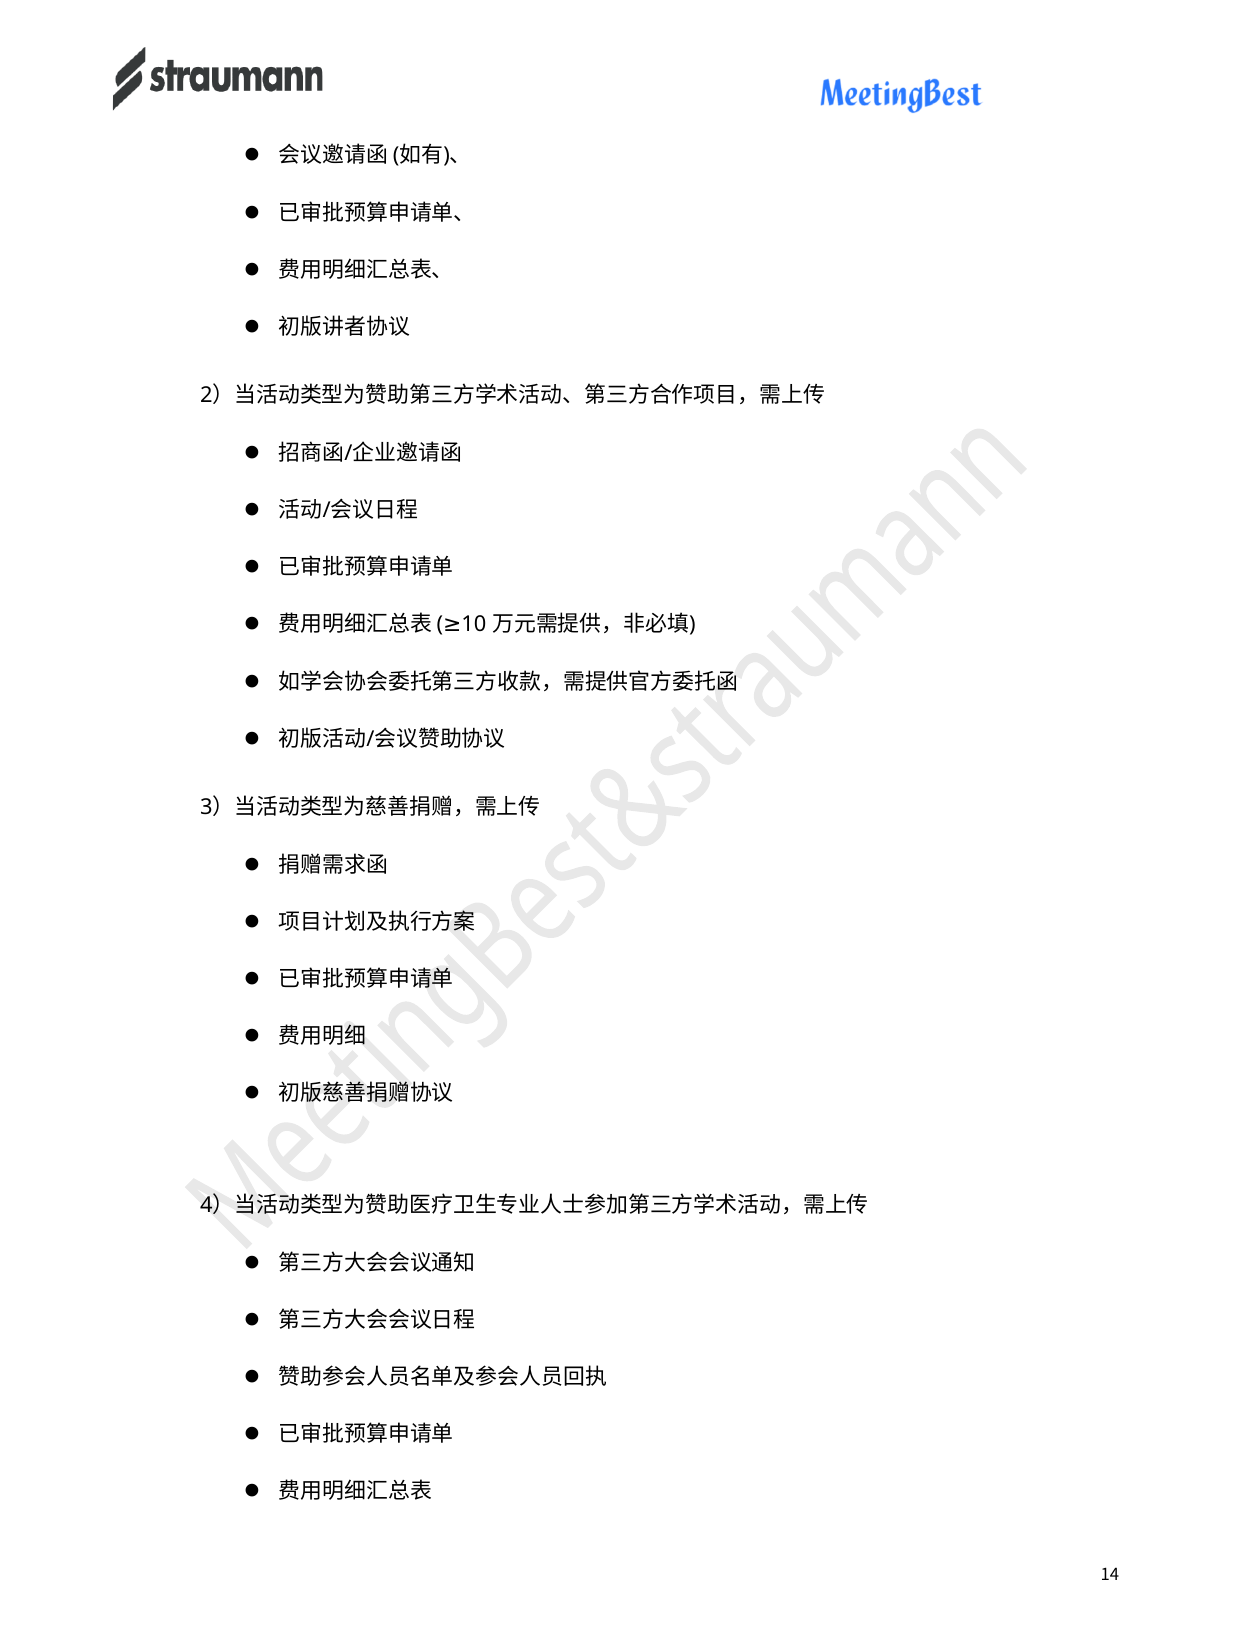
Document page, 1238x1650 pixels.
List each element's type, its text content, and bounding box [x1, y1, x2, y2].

list 费用明细汇总表、 [243, 252, 1119, 283]
picture [112, 45, 323, 114]
list 费用明细汇总表 [243, 1473, 1119, 1505]
list 招商函/企业邀请函 [243, 434, 1119, 466]
list 已审批预算申请单、 [243, 194, 1119, 226]
list 已审批预算申请单 [243, 1416, 1119, 1448]
text 2）当活动类型为赞助第三方学术活动、第三方合作项目，需上传 [200, 377, 1119, 409]
list 费用明细汇总表 (≥10 万元需提供，非必填) [243, 606, 1119, 638]
list 初版讲者协议 [243, 309, 1119, 341]
list 已审批预算申请单 [243, 961, 1119, 993]
list 初版活动/会议赞助协议 [243, 721, 1119, 753]
list 捐赠需求函 [243, 847, 1119, 878]
text 4）当活动类型为赞助医疗卫生专业人士参加第三方学术活动，需上传 [200, 1187, 1119, 1219]
list 如学会协会委托第三方收款，需提供官方委托函 [243, 664, 1119, 695]
list 第三方大会会议日程 [243, 1302, 1119, 1334]
list 已审批预算申请单 [243, 549, 1119, 581]
list 第三方大会会议通知 [243, 1245, 1119, 1276]
picture [812, 70, 989, 114]
list 项目计划及执行方案 [243, 904, 1119, 935]
list 赞助参会人员名单及参会人员回执 [243, 1359, 1119, 1391]
text 3）当活动类型为慈善捐赠，需上传 [200, 789, 1119, 821]
list 费用明细 [243, 1018, 1119, 1050]
list 会议邀请函 (如有)、 [243, 137, 1119, 169]
list 初版慈善捐赠协议 [243, 1075, 1119, 1107]
list 活动/会议日程 [243, 492, 1119, 524]
